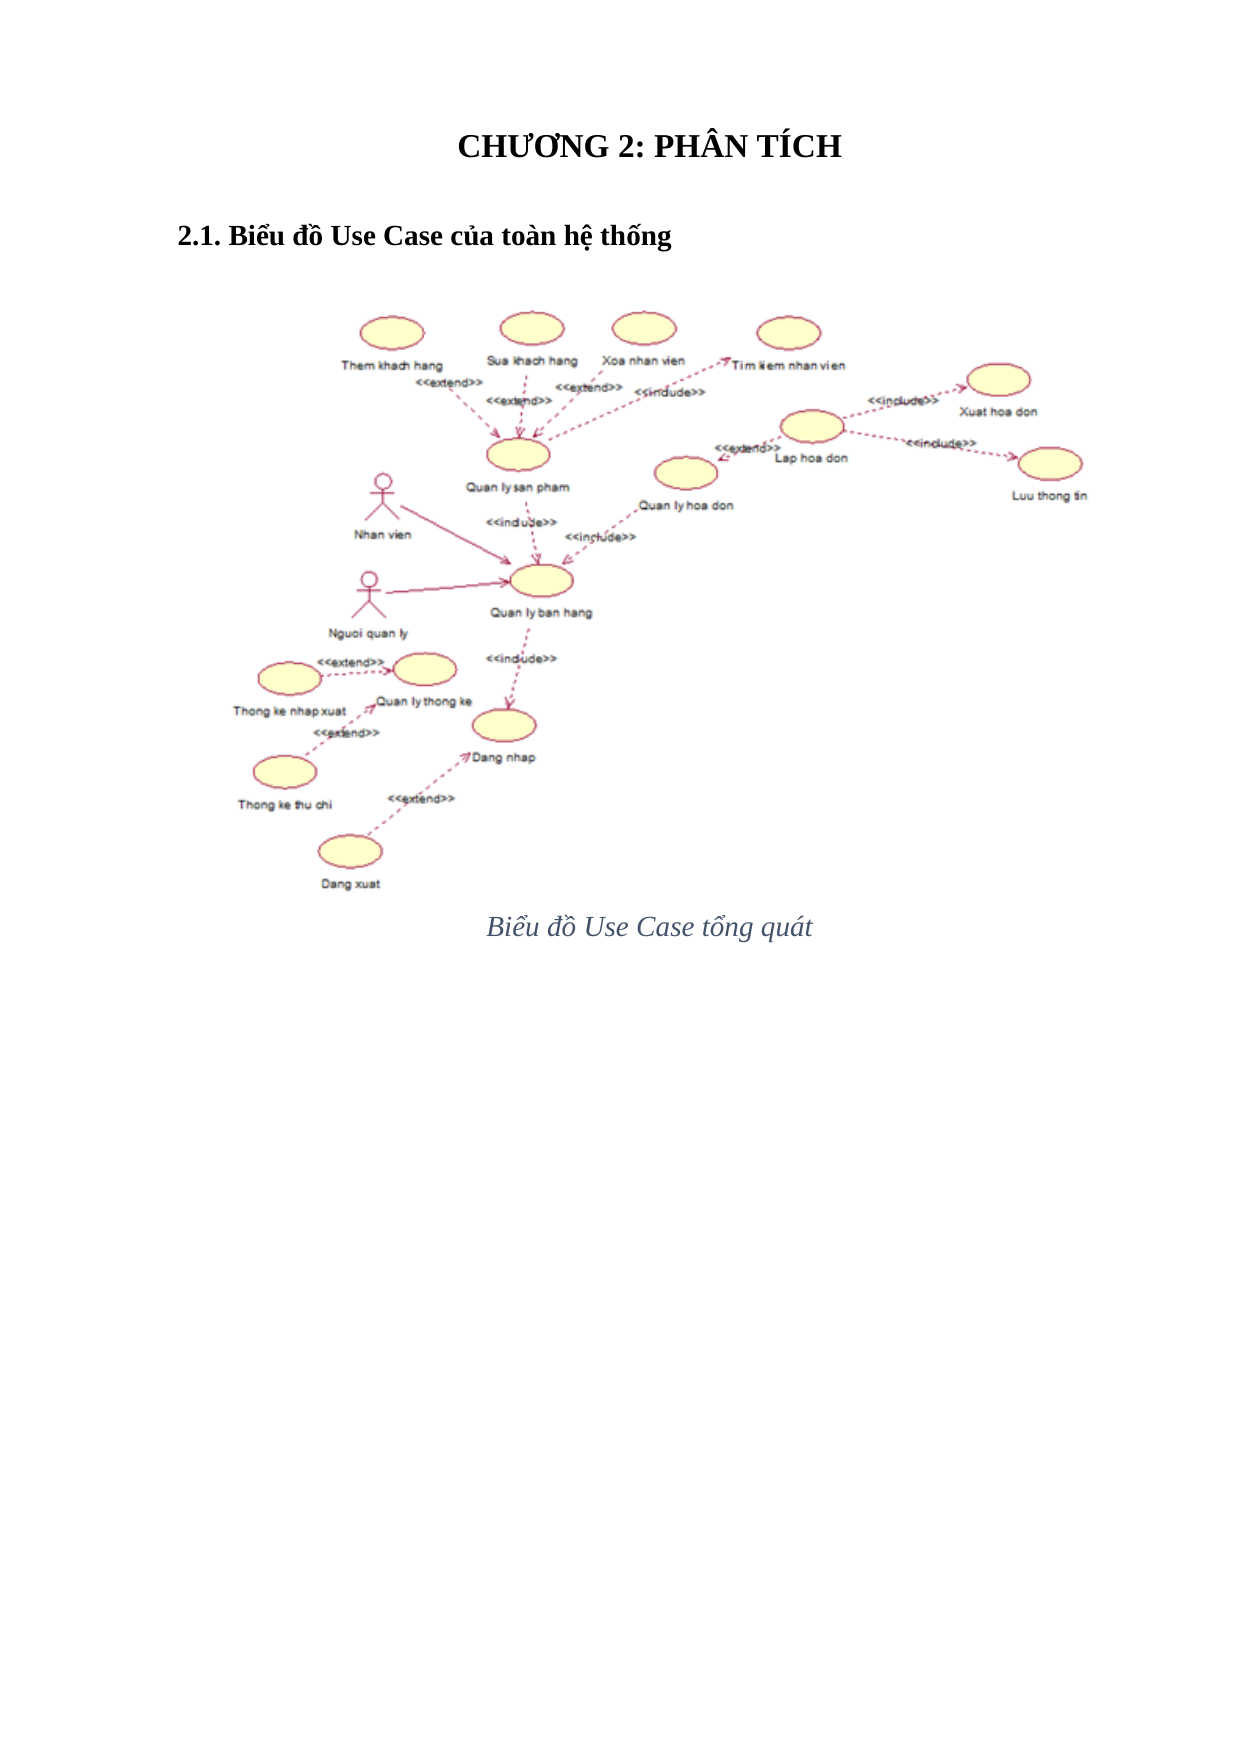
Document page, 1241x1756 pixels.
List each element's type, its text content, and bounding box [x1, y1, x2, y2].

picture [177, 292, 1123, 904]
text Biểu đồ Use Case tổng quát [412, 909, 887, 942]
subtitle 2.1. Biểu đồ Use Case của toàn hệ thống [177, 218, 1122, 251]
subtitle CHƯƠNG 2: PHÂN TÍCH [412, 126, 887, 164]
